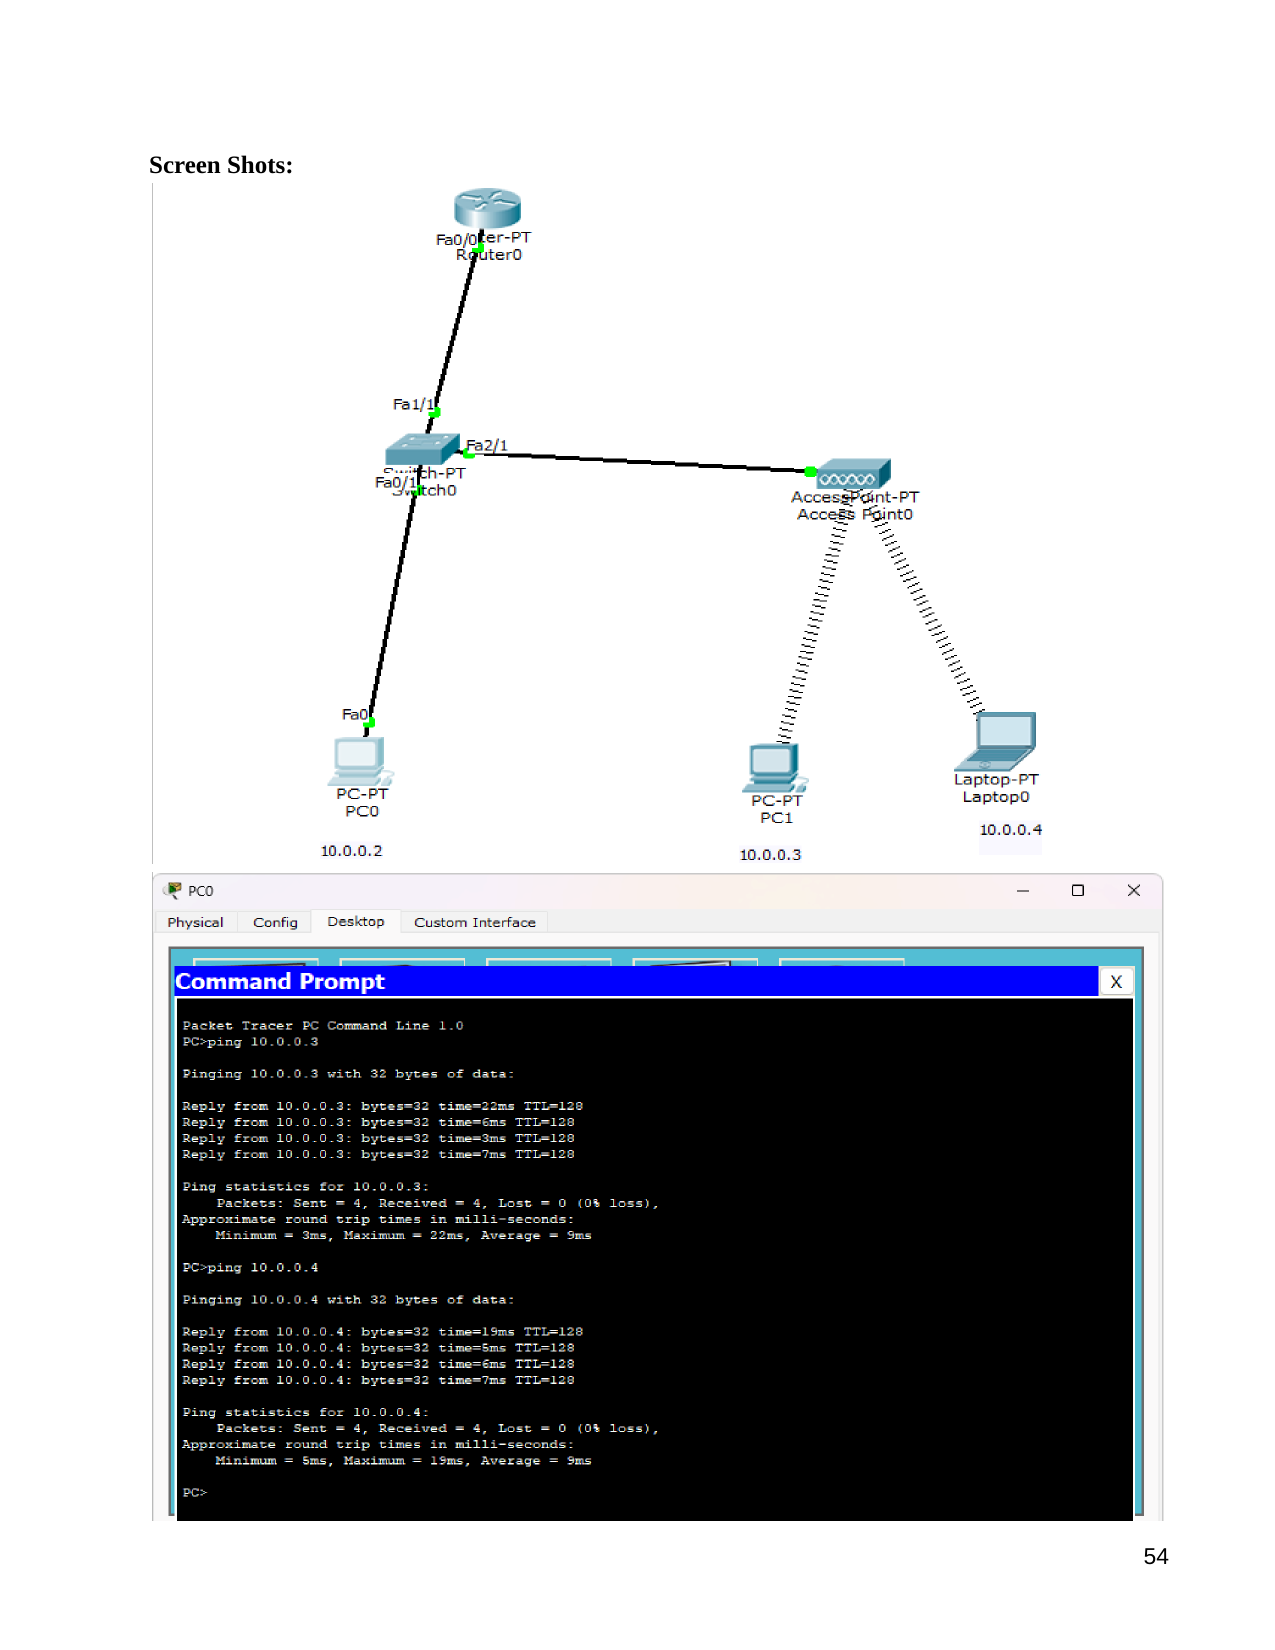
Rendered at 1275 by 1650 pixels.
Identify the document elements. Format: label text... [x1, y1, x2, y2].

text Screen Shots: [149, 151, 1168, 179]
picture [152, 182, 1173, 864]
picture [152, 871, 1173, 1521]
